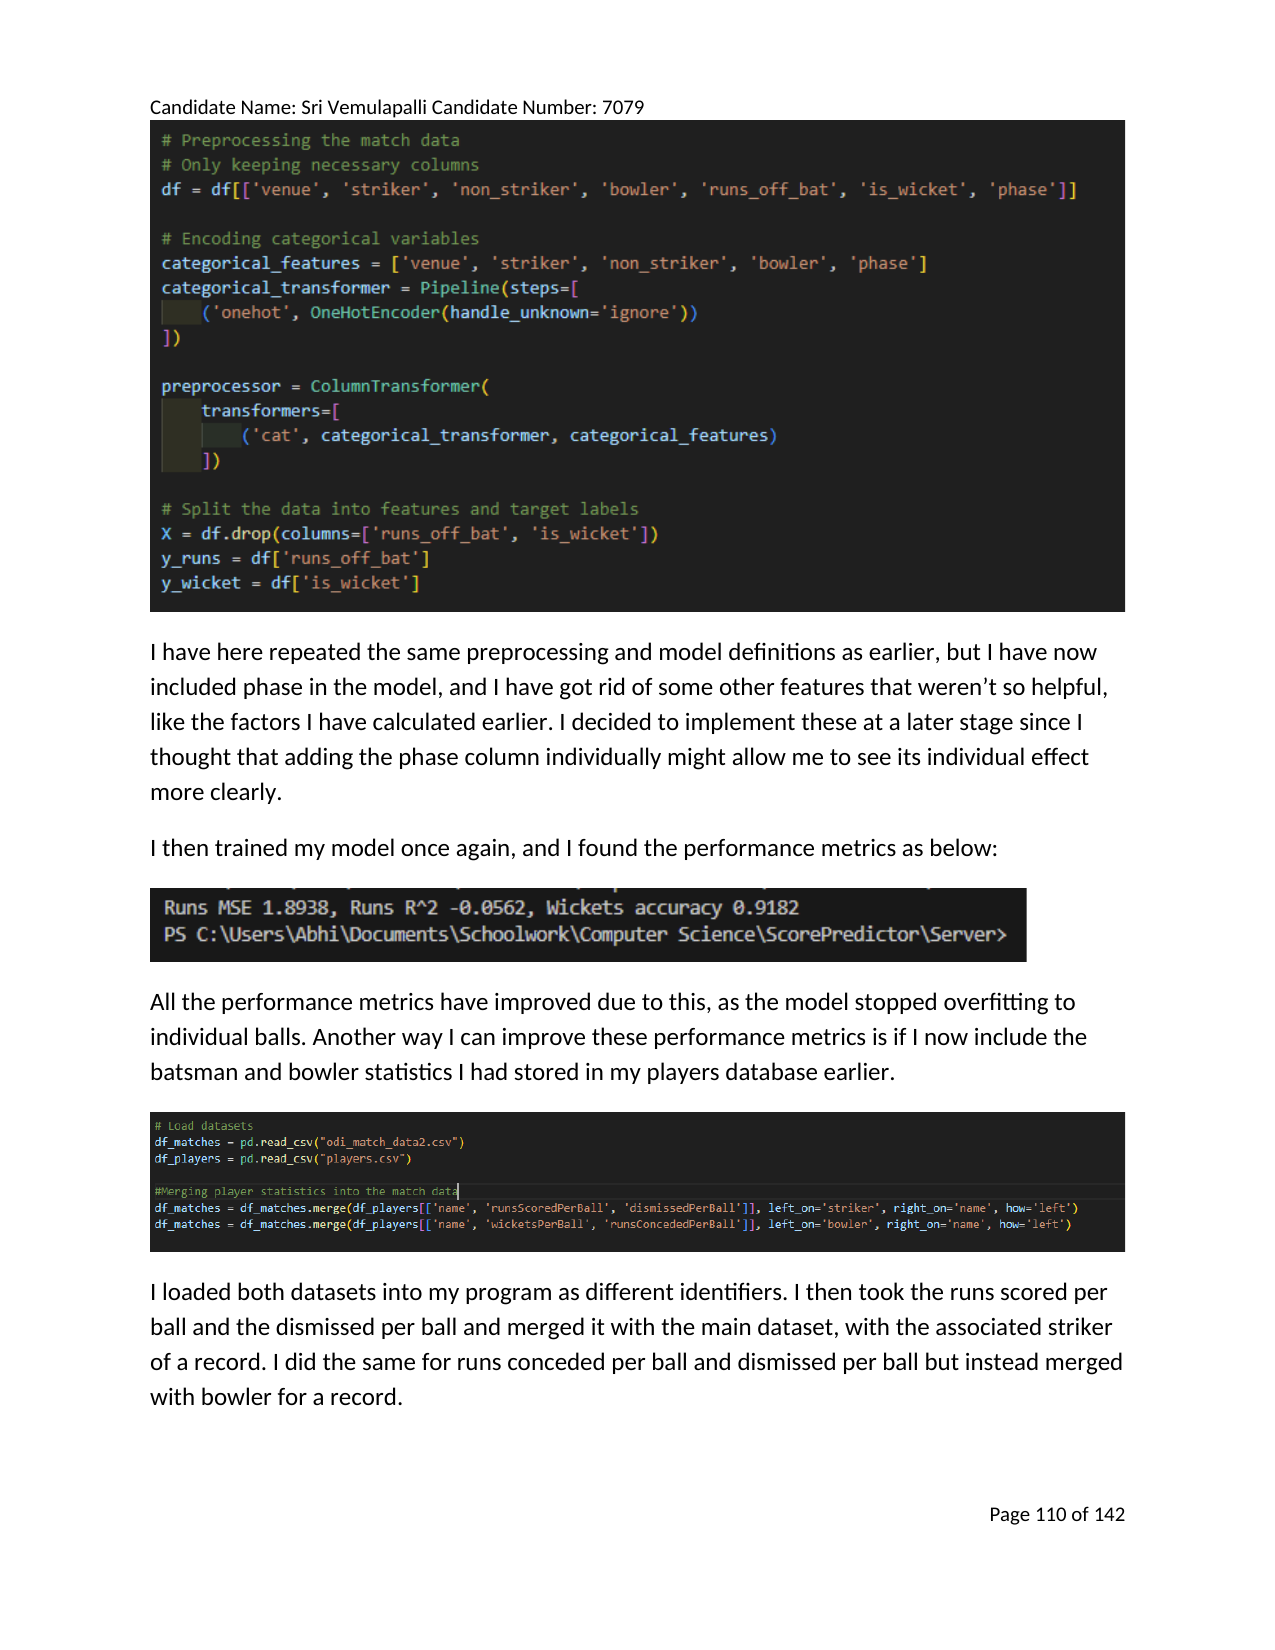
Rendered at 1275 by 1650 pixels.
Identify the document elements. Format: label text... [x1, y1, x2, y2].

picture [150, 888, 1027, 962]
text All the performance metrics have improved due to this, as the model stopped overfitting to individual balls. Another way I can improve these performance metrics is if I now include the batsman and bowler statistics I had stored in my players database earlier. [150, 986, 1125, 1087]
text I loaded both datasets into my program as different identifiers. I then took the runs scored per ball and the dismissed per ball and merged it with the main dataset, with the associated striker of a record. I did the same for runs conceded per ball and dismissed per ball but instead merged with bowler for a record. [150, 1276, 1125, 1412]
text I have here repeated the same preprocessing and model definitions as earlier, but I have now included phase in the model, and I have got rid of some other features that weren’t so helpful, like the factors I have calculated earlier. I decided to implement these at a later stage since I thought that adding the phase column individually might allow me to see its individual effect more clearly. [150, 637, 1125, 807]
text I then trained my model once again, and I found the performance metrics as below: [150, 832, 1125, 863]
picture [150, 1112, 1125, 1252]
picture [150, 120, 1125, 612]
